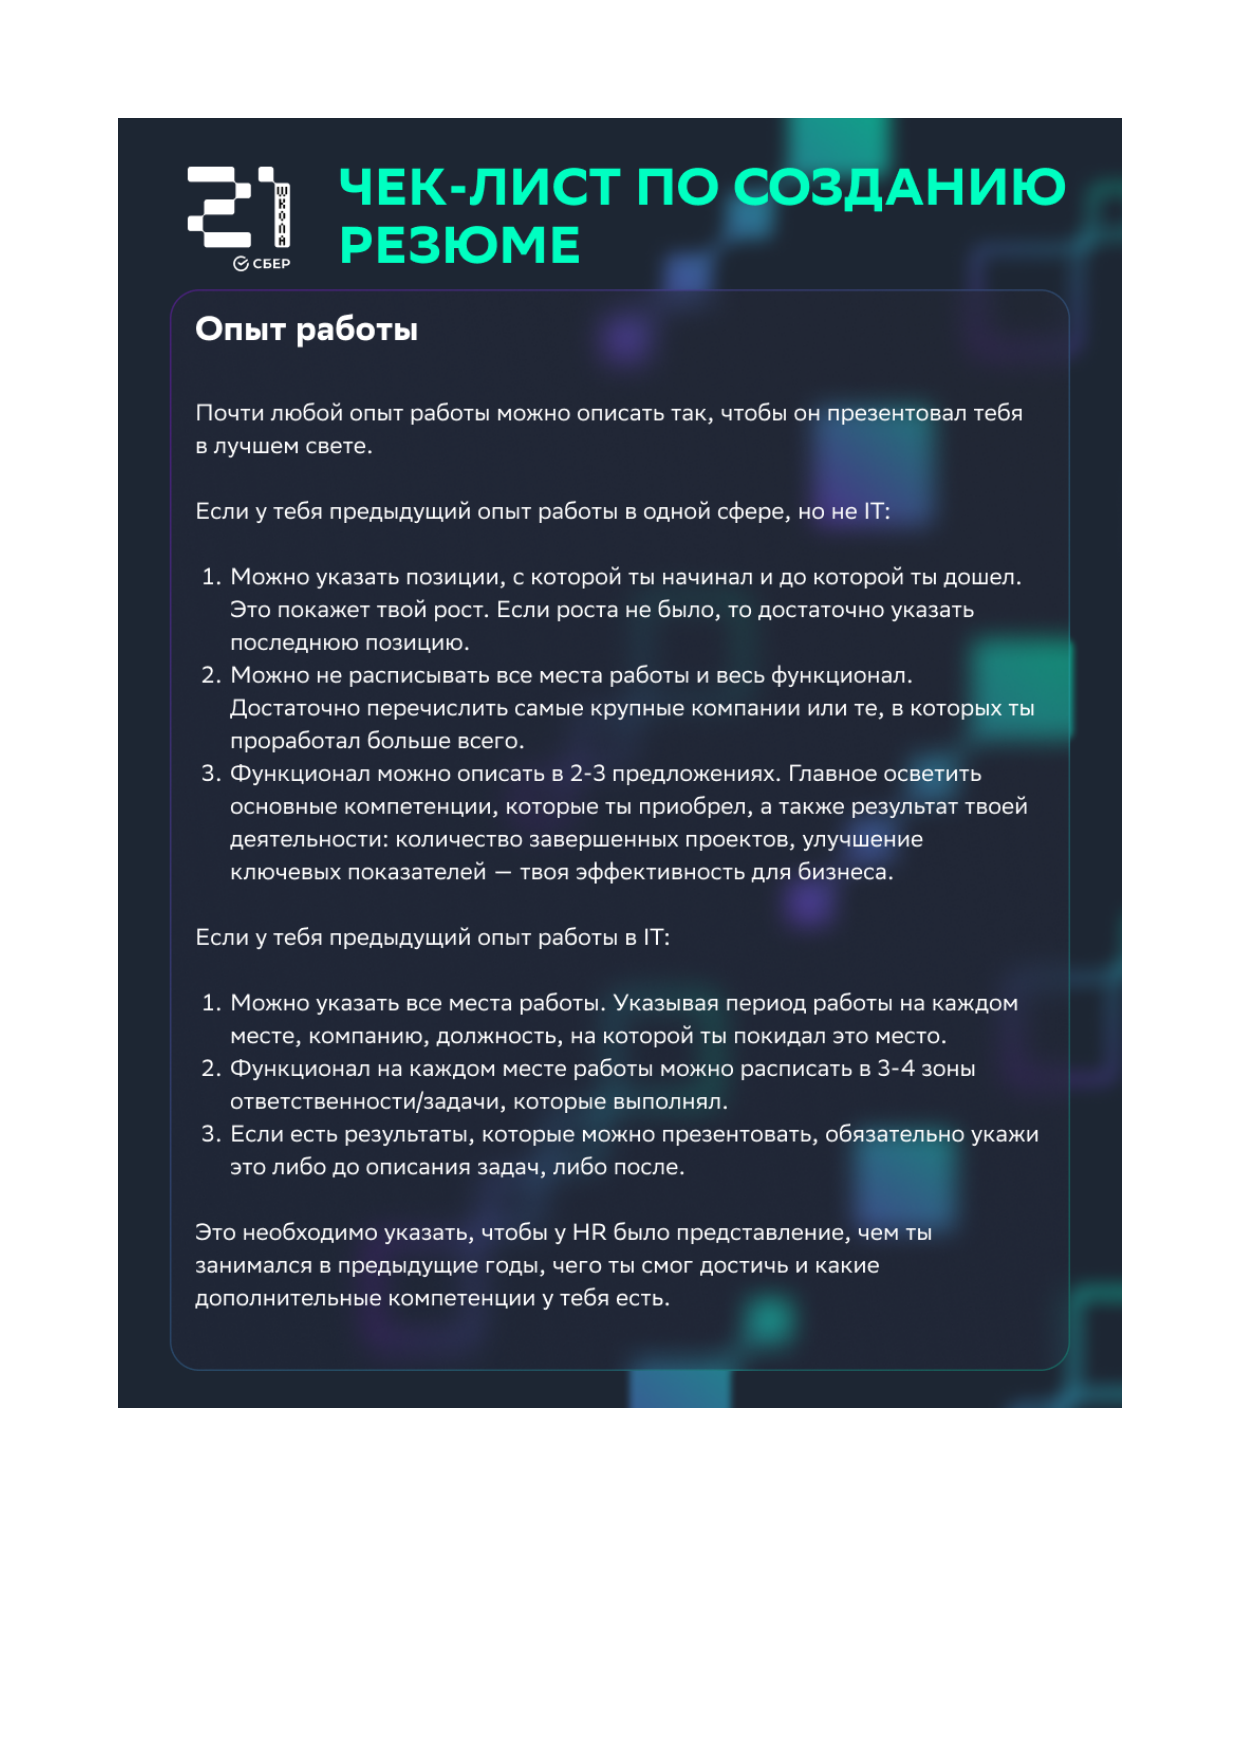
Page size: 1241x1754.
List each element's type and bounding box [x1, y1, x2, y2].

picture [118, 118, 1122, 1408]
